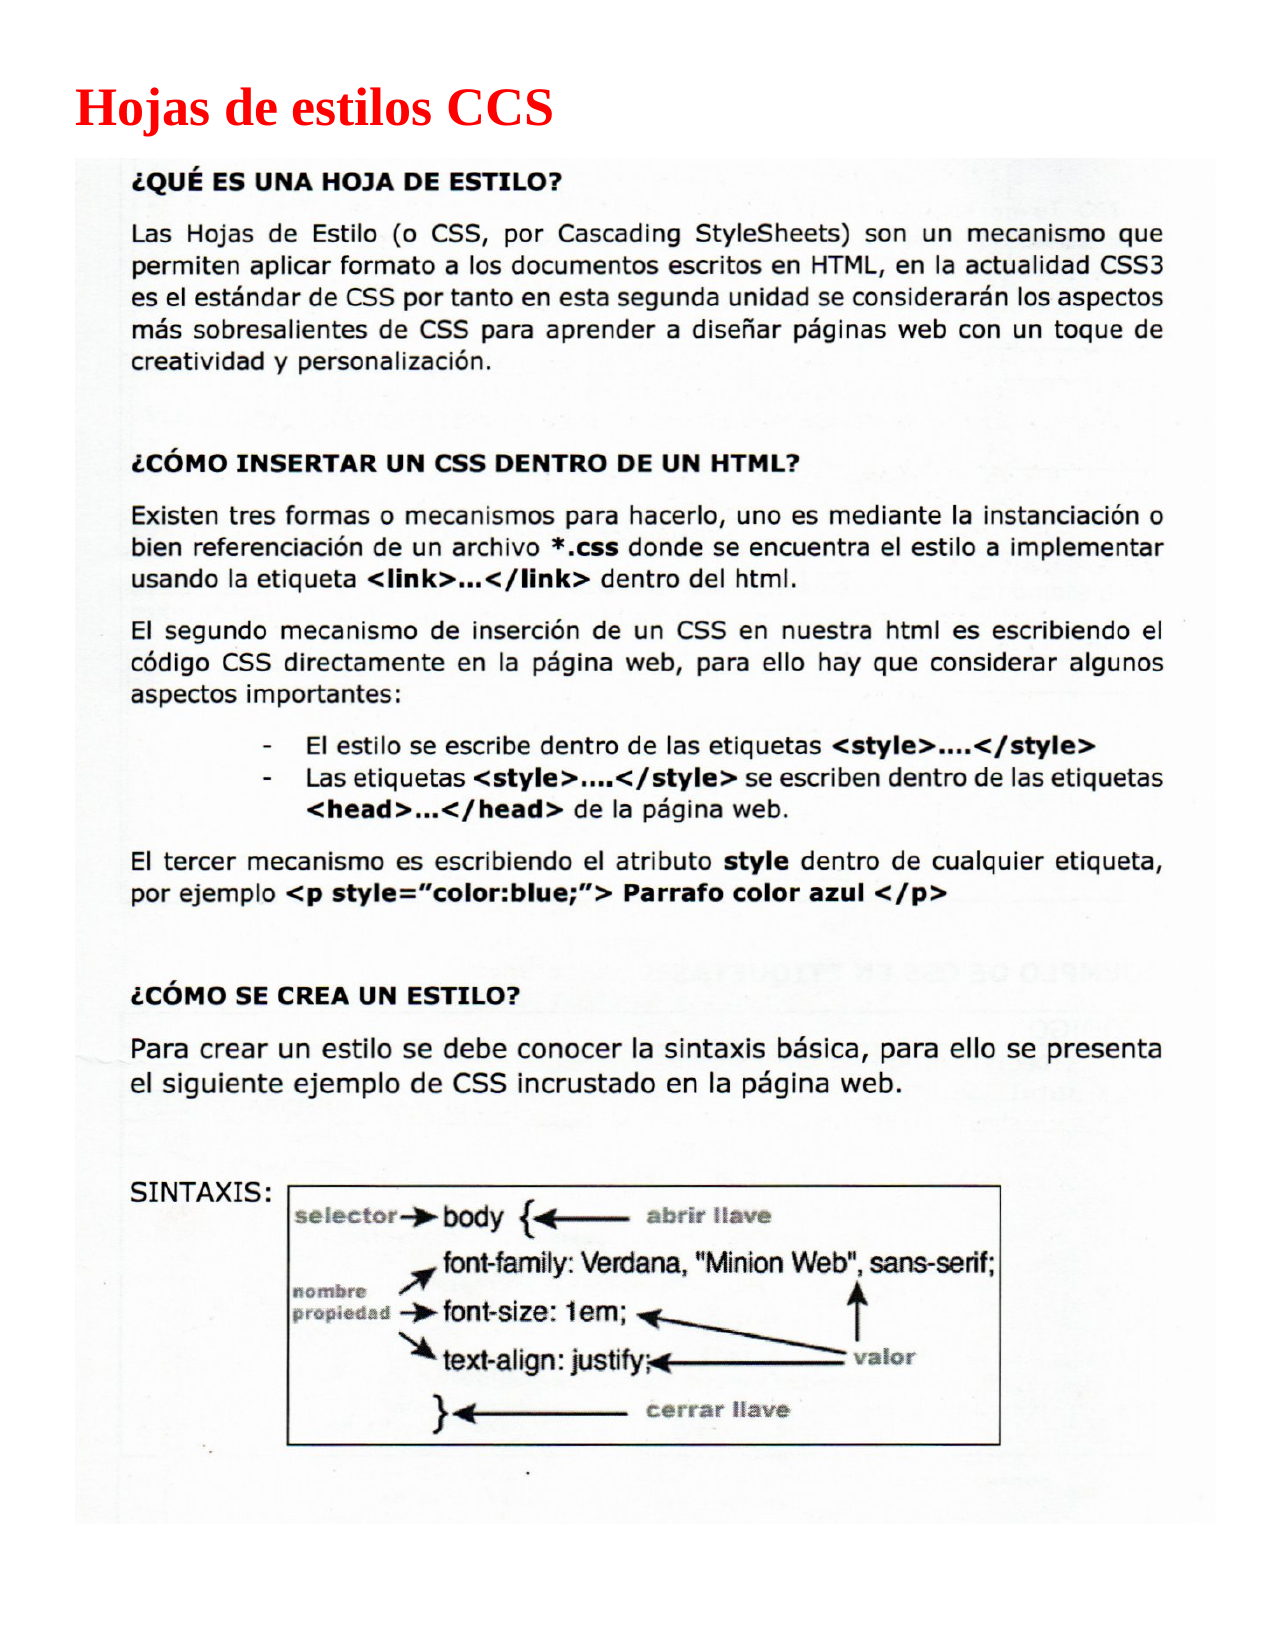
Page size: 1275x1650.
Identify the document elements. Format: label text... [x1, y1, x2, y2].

picture [75, 158, 1216, 1524]
text Hojas de estilos CCS [75, 75, 1200, 137]
